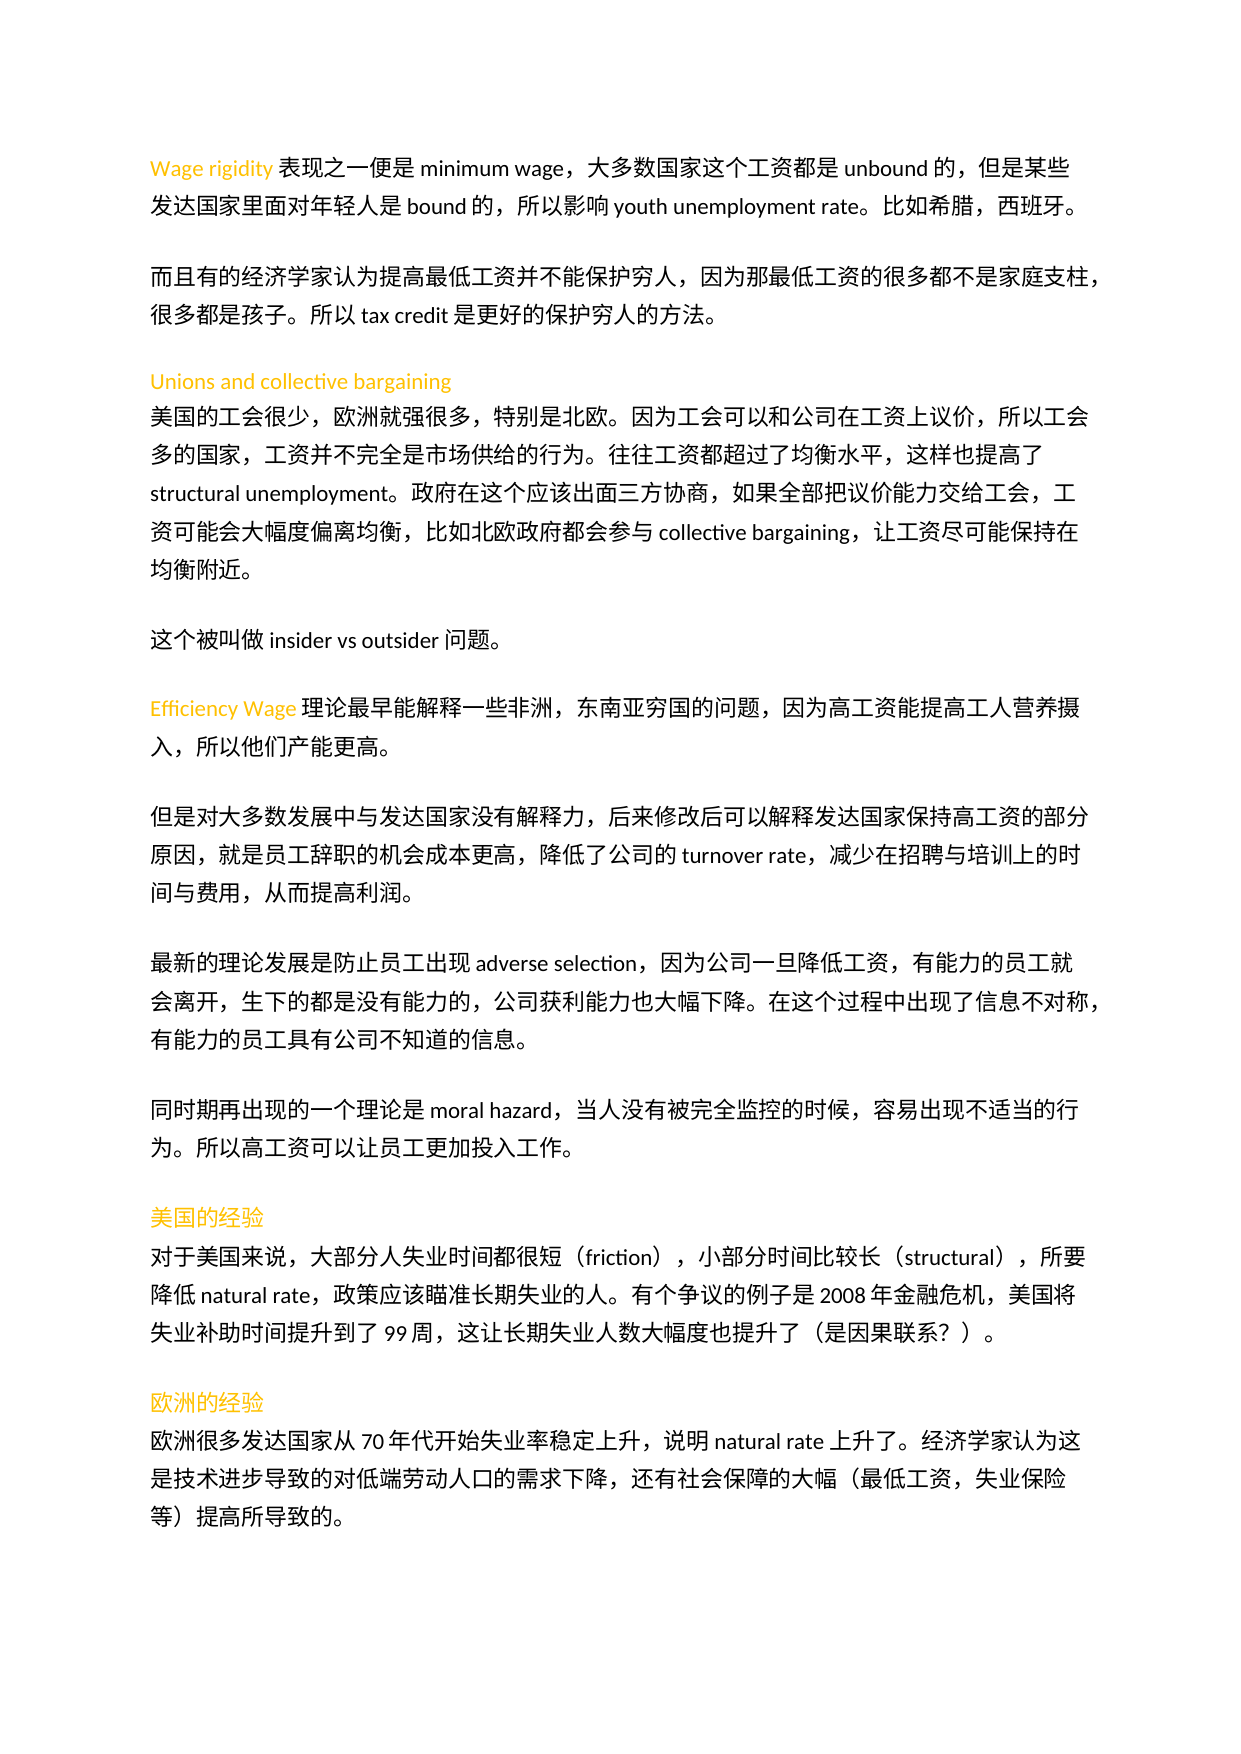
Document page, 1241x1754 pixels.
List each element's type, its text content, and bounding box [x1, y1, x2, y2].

text 同时期再出现的一个理论是moral hazard，当人没有被完全监控的时候，容易出现不适当的行为。所以高工资可以让员工更加投入工作。 [150, 1092, 1090, 1163]
text Unions and collective bargaining [150, 367, 1090, 395]
text 而且有的经济学家认为提高最低工资并不能保护穷人，因为那最低工资的很多都不是家庭支柱，很多都是孩子。所以tax credit是更好的保护穷人的方法。 [150, 258, 1090, 330]
text Efficiency Wage理论最早能解释一些非洲，东南亚穷国的问题，因为高工资能提高工人营养摄入，所以他们产能更高。 [150, 690, 1090, 762]
text 对于美国来说，大部分人失业时间都很短（friction），小部分时间比较长（structural），所要降低natural rate，政策应该瞄准长期失业的人。有个争议的例子是2008年金融危机，美国将失业补助时间提升到了99周，这让长期失业人数大幅度也提升了（是因果联系？）。 [150, 1238, 1090, 1348]
text 但是对大多数发展中与发达国家没有解释力，后来修改后可以解释发达国家保持高工资的部分原因，就是员工辞职的机会成本更高，降低了公司的turnover rate，减少在招聘与培训上的时间与费用，从而提高利润。 [150, 799, 1090, 908]
text Wage rigidity表现之一便是minimum wage，大多数国家这个工资都是unbound的，但是某些发达国家里面对年轻人是bound的，所以影响youth unemployment rate。比如希腊，西班牙。 [150, 150, 1090, 221]
text 这个被叫做insider vs outsider问题。 [150, 622, 1090, 655]
text 美国的经验 [150, 1200, 1090, 1233]
text 欧洲的经验 [150, 1385, 1090, 1418]
text 美国的工会很少，欧洲就强很多，特别是北欧。因为工会可以和公司在工资上议价，所以工会多的国家，工资并不完全是市场供给的行为。往往工资都超过了均衡水平，这样也提高了structural unemployment。政府在这个应该出面三方协商，如果全部把议价能力交给工会，工资可能会大幅度偏离均衡，比如北欧政府都会参与collective bargaining，让工资尽可能保持在均衡附近。 [150, 399, 1090, 585]
text 最新的理论发展是防止员工出现adverse selection，因为公司一旦降低工资，有能力的员工就会离开，生下的都是没有能力的，公司获利能力也大幅下降。在这个过程中出现了信息不对称，有能力的员工具有公司不知道的信息。 [150, 945, 1090, 1055]
text 欧洲很多发达国家从70年代开始失业率稳定上升，说明natural rate 上升了。经济学家认为这是技术进步导致的对低端劳动人口的需求下降，还有社会保障的大幅（最低工资，失业保险等）提高所导致的。 [150, 1423, 1090, 1532]
